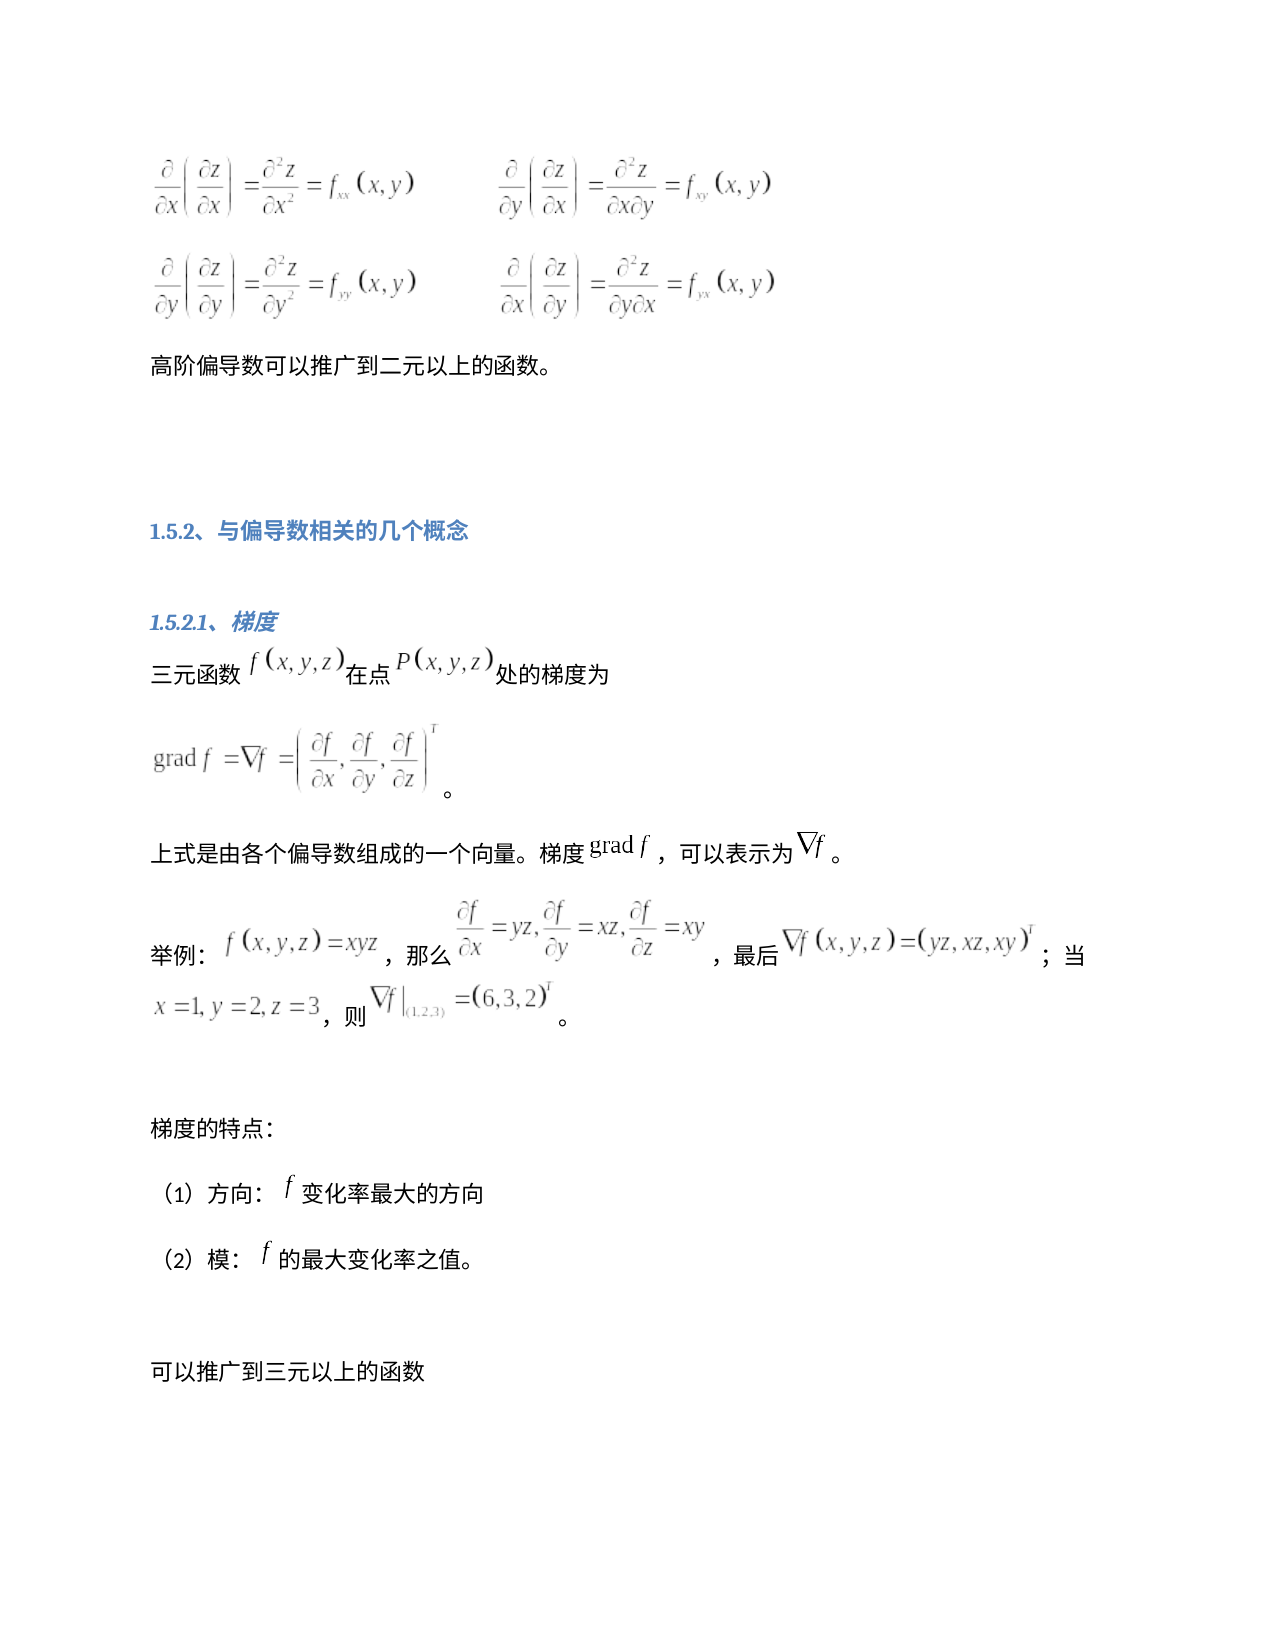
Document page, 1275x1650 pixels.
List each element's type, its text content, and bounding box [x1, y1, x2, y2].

text 可以推广到三元以上的函数 [150, 1354, 1125, 1387]
text 。 [150, 716, 1125, 804]
text 梯度的特点： [150, 1111, 1125, 1144]
text 三元函数在点处的梯度为 [150, 642, 1125, 691]
text 举例：，那么，最后；当，则。 [150, 895, 1125, 1032]
text 高阶偏导数可以推广到二元以上的函数。 [150, 348, 1125, 381]
subtitle 1.5.2.1、梯度 [150, 604, 1125, 637]
text 上式是由各个偏导数组成的一个向量。梯度，可以表示为。 [150, 829, 1125, 869]
text （2）模：的最大变化率之值。 [150, 1235, 1125, 1275]
text （1）方向：变化率最大的方向 [150, 1170, 1125, 1209]
subtitle 1.5.2、与偏导数相关的几个概念 [150, 513, 1125, 546]
